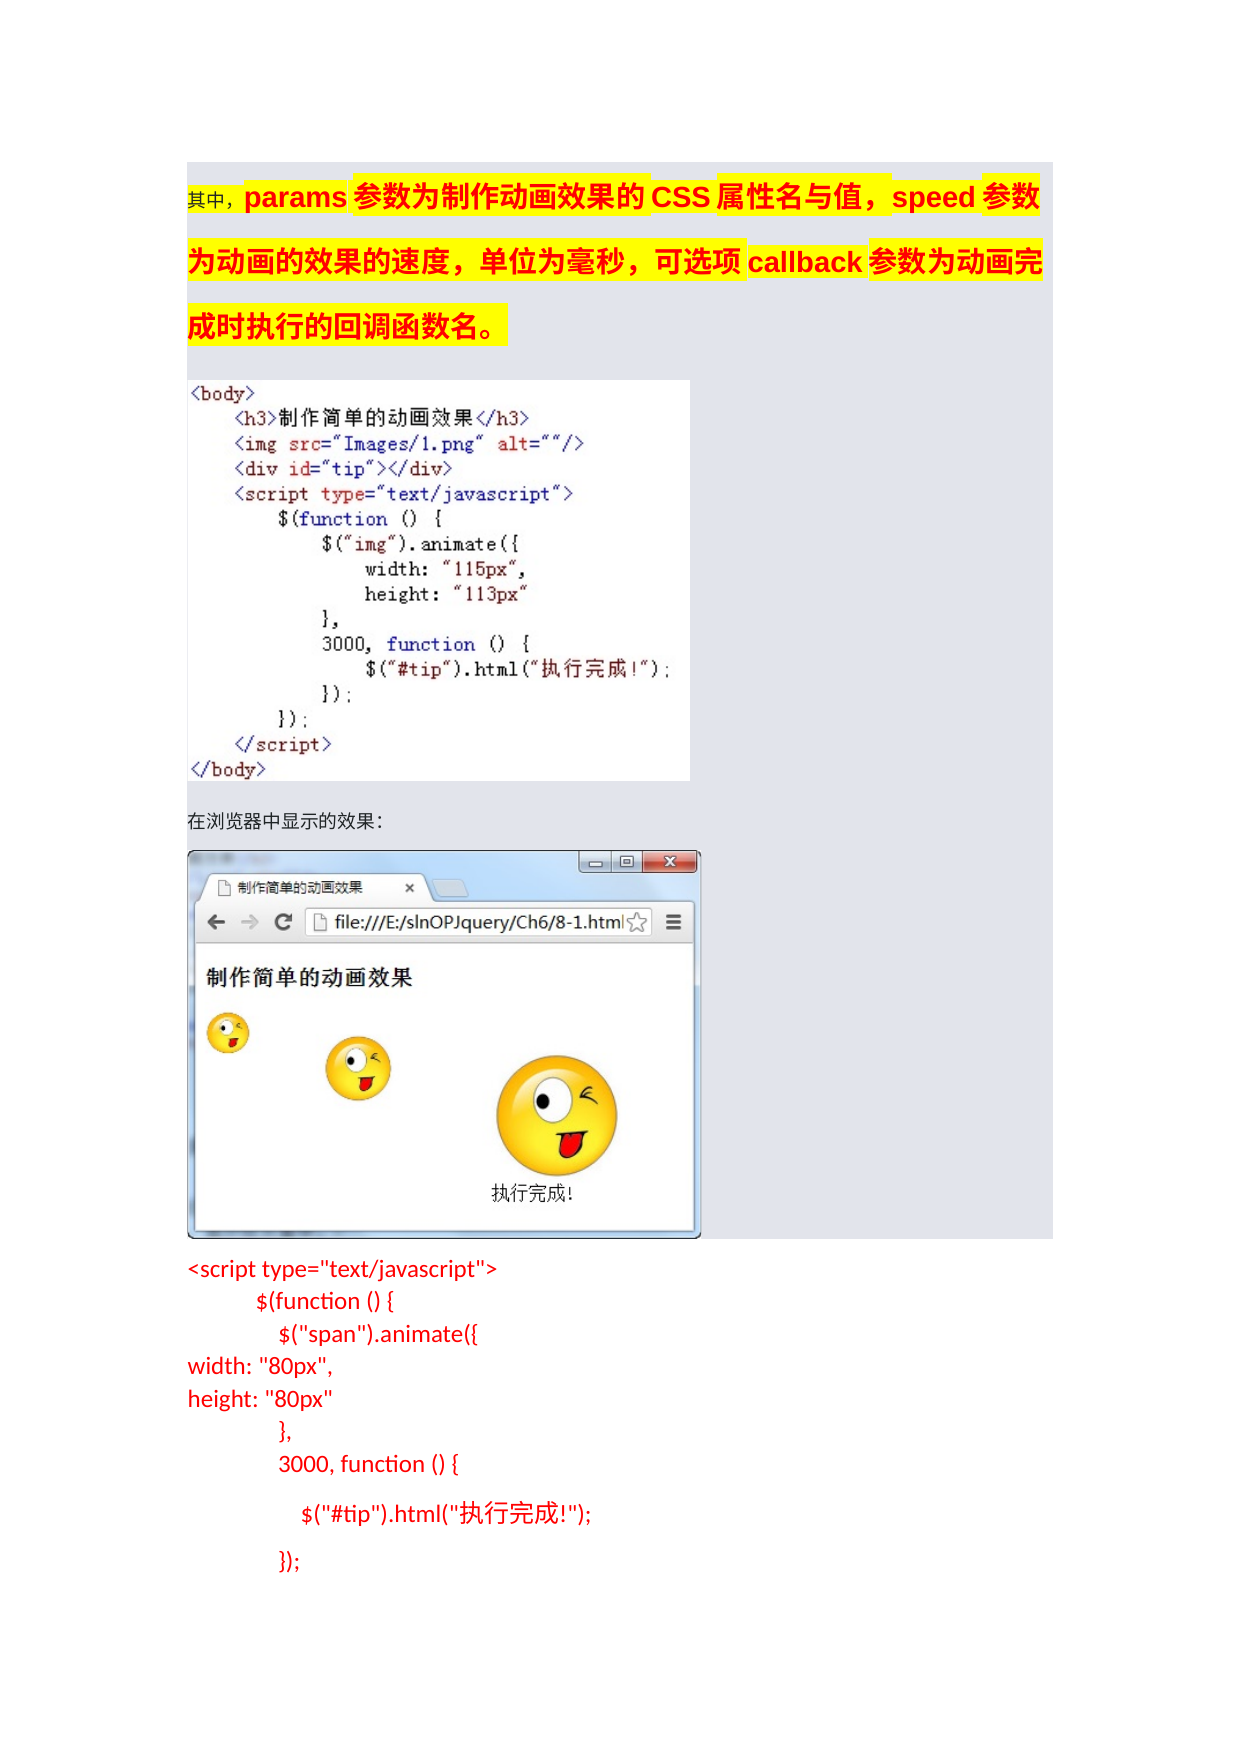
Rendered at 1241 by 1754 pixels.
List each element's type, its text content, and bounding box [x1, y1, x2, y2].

text height: "80px" [187, 1382, 1053, 1414]
text $("#tip").html("执行完成!"); [187, 1479, 1053, 1544]
text <script type="text/javascript"> [187, 1252, 1053, 1284]
text $("span").animate({ [187, 1317, 1053, 1349]
picture [187, 380, 690, 781]
text width: "80px", [187, 1349, 1053, 1382]
text 在浏览器中显示的效果： [187, 804, 1053, 837]
text }); [187, 1544, 1053, 1577]
text 3000, function () { [187, 1447, 1053, 1479]
text $(function () { [187, 1284, 1053, 1317]
text }, [187, 1414, 1053, 1447]
picture [187, 850, 702, 1239]
text 其中，params参数为制作动画效果的CSS属性名与值，speed参数为动画的效果的速度，单位为毫秒，可选项callback参数为动画完成时执行的回调函数名。 [187, 162, 1053, 357]
